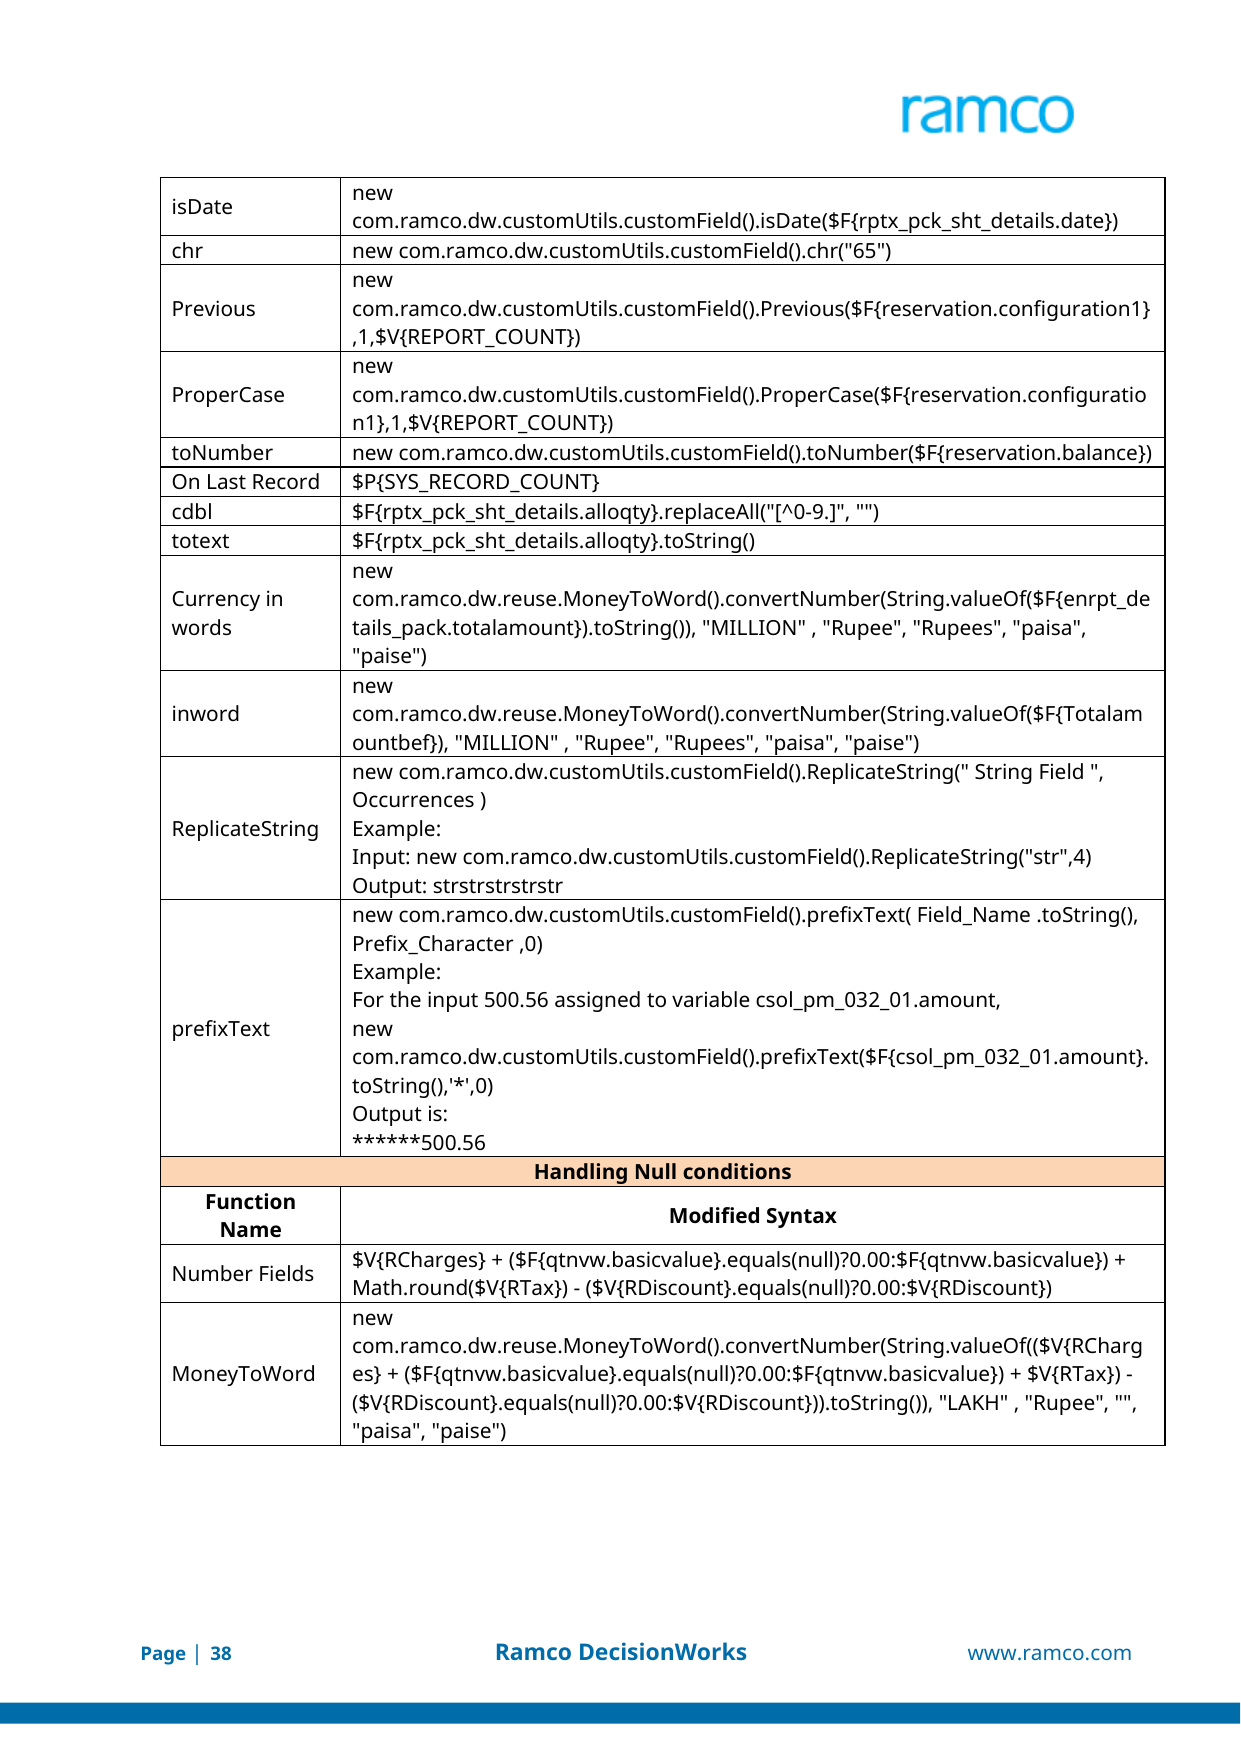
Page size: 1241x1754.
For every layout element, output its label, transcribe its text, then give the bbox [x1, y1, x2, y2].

table_cell totext [161, 526, 340, 555]
picture [887, 75, 1091, 149]
table_cell new com.ramco.dw.customUtils.customField().ReplicateString(" String Field ", Occurrences ) Example: Input: new com.ramco.dw.customUtils.customField().ReplicateString("str",4) Output: strstrstrstrstr [341, 757, 1164, 899]
table_cell ProperCase [161, 352, 340, 437]
table_cell toNumber [161, 438, 340, 466]
table_cell ReplicateString [161, 757, 340, 899]
table_cell new com.ramco.dw.customUtils.customField().prefixText( Field_Name .toString(), Prefix_Character ,0) Example: For the input 500.56 assigned to variable csol_pm_032_01.amount, new com.ramco.dw.customUtils.customField().prefixText($F{csol_pm_032_01.amount}.toString(),'*',0) Output is: ******500.56 [341, 900, 1164, 1156]
table_cell cdbl [161, 497, 340, 525]
table_cell MoneyToWord [161, 1303, 340, 1445]
table_cell new com.ramco.dw.customUtils.customField().ProperCase($F{reservation.configuration1},1,$V{REPORT_COUNT}) [341, 352, 1164, 437]
table_cell new com.ramco.dw.reuse.MoneyToWord().convertNumber(String.valueOf(($V{RCharges} + ($F{qtnvw.basicvalue}.equals(null)?0.00:$F{qtnvw.basicvalue}) + $V{RTax}) - ($V{RDiscount}.equals(null)?0.00:$V{RDiscount})).toString()), "LAKH" , "Rupee", "", "paisa", "paise") [341, 1303, 1164, 1445]
table_cell $P{SYS_RECORD_COUNT} [341, 468, 1164, 496]
table_cell inword [161, 671, 340, 756]
table_cell new com.ramco.dw.customUtils.customField().Previous($F{reservation.configuration1},1,$V{REPORT_COUNT}) [341, 265, 1164, 351]
table_cell Previous [161, 265, 340, 351]
table_cell Number Fields [161, 1245, 340, 1302]
table_cell Modified Syntax [341, 1187, 1164, 1244]
table_cell On Last Record [161, 468, 340, 496]
table_cell Currency in words [161, 556, 340, 670]
table_cell Handling Null conditions [161, 1157, 1164, 1186]
table_cell new com.ramco.dw.customUtils.customField().chr("65") [341, 236, 1164, 264]
table_cell Function Name [161, 1187, 340, 1244]
table_cell new com.ramco.dw.customUtils.customField().isDate($F{rptx_pck_sht_details.date}) [341, 178, 1164, 235]
table_cell isDate [161, 178, 340, 235]
table_cell chr [161, 236, 340, 264]
table_cell new com.ramco.dw.customUtils.customField().toNumber($F{reservation.balance}) [341, 438, 1164, 466]
table_cell $F{rptx_pck_sht_details.alloqty}.replaceAll("[^0-9.]", "") [341, 497, 1164, 525]
table_cell prefixText [161, 900, 340, 1156]
table_cell new com.ramco.dw.reuse.MoneyToWord().convertNumber(String.valueOf($F{enrpt_details_pack.totalamount}).toString()), "MILLION" , "Rupee", "Rupees", "paisa", "paise") [341, 556, 1164, 670]
table_cell $F{rptx_pck_sht_details.alloqty}.toString() [341, 526, 1164, 555]
table_cell $V{RCharges} + ($F{qtnvw.basicvalue}.equals(null)?0.00:$F{qtnvw.basicvalue}) + Math.round($V{RTax}) - ($V{RDiscount}.equals(null)?0.00:$V{RDiscount}) [341, 1245, 1164, 1302]
table_cell new com.ramco.dw.reuse.MoneyToWord().convertNumber(String.valueOf($F{Totalamountbef}), "MILLION" , "Rupee", "Rupees", "paisa", "paise") [341, 671, 1164, 756]
